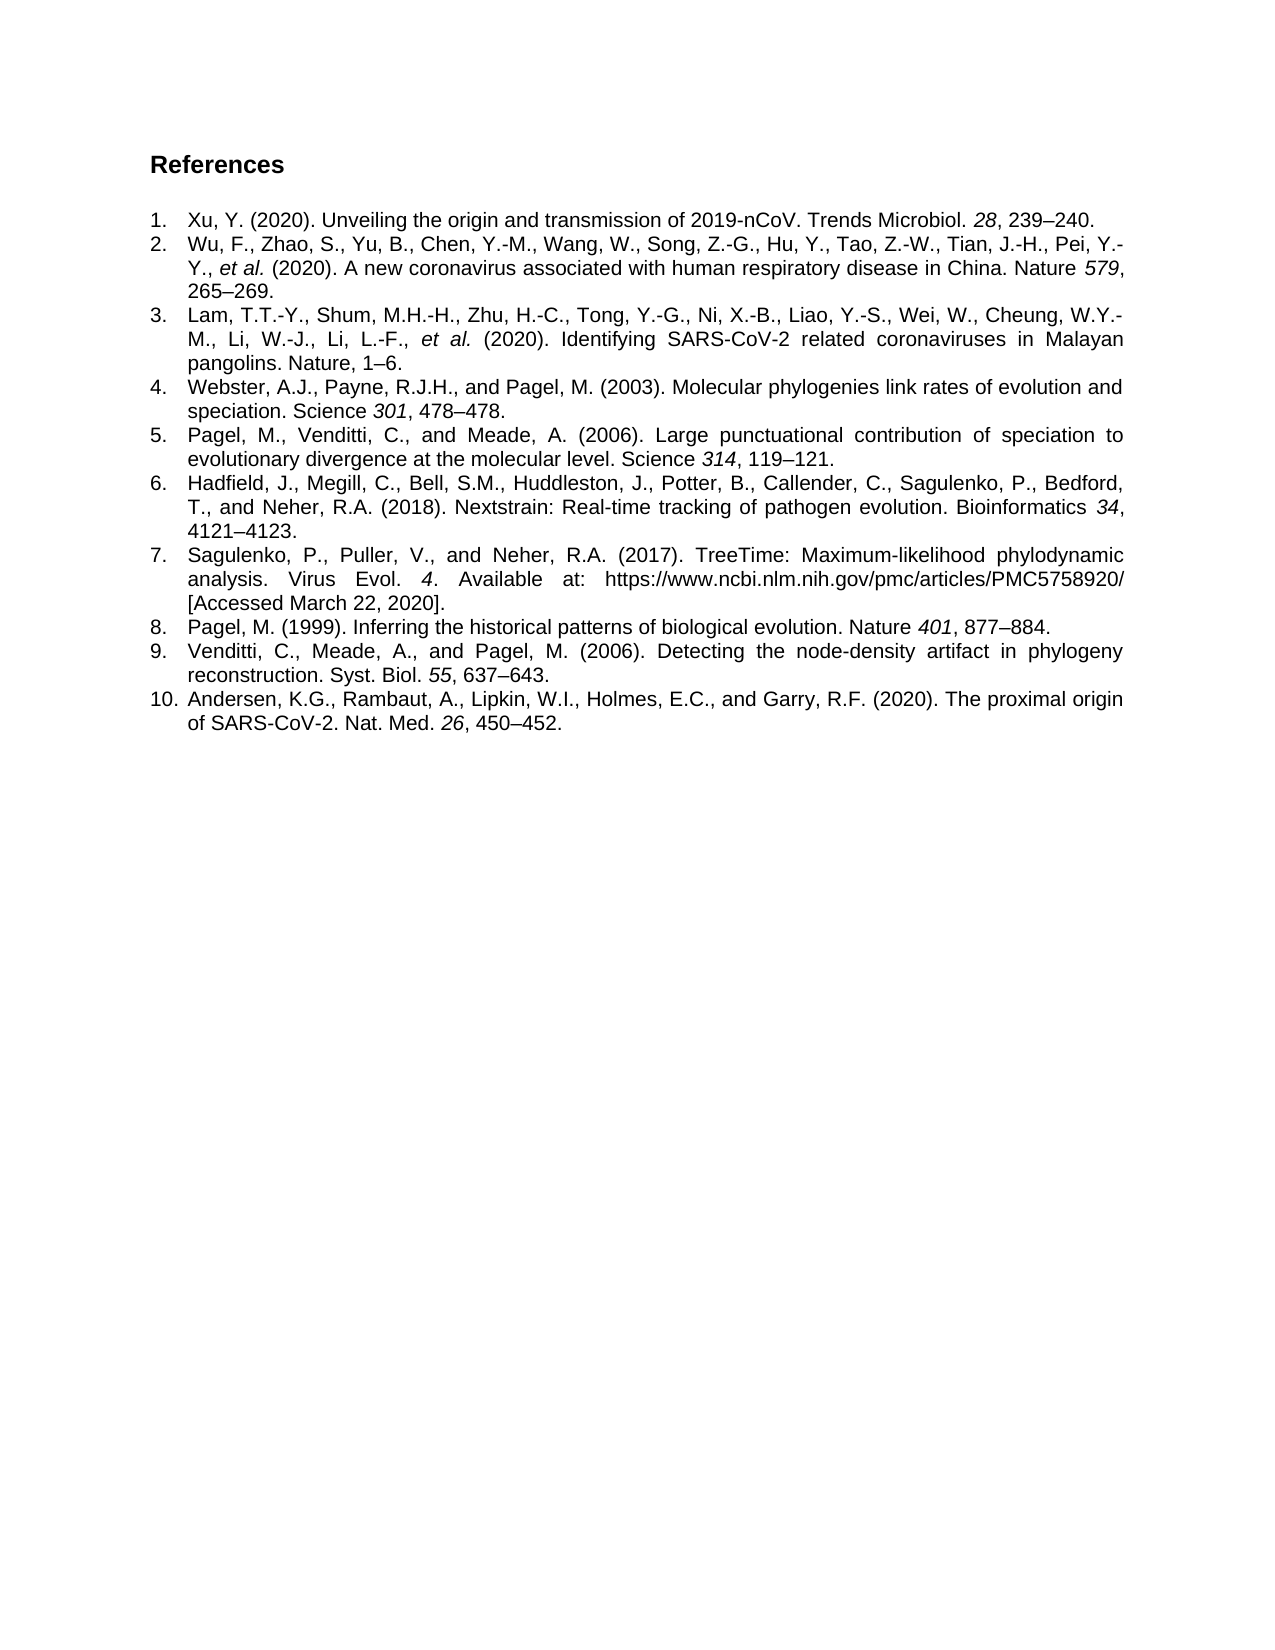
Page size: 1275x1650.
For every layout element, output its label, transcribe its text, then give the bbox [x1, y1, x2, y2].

text 10. Andersen, K.G., Rambaut, A., Lipkin, W.I., Holmes, E.C., and Garry, R.F. (2020). The proximal origin of SARS-CoV-2. Nat. Med. 26, 450–452. [150, 687, 1125, 734]
text 9. Venditti, C., Meade, A., and Pagel, M. (2006). Detecting the node-density artifact in phylogeny reconstruction. Syst. Biol. 55, 637–643. [150, 639, 1125, 687]
text 6. Hadfield, J., Megill, C., Bell, S.M., Huddleston, J., Potter, B., Callender, C., Sagulenko, P., Bedford, T., and Neher, R.A. (2018). Nextstrain: Real-time tracking of pathogen evolution. Bioinformatics 34, 4121–4123. [150, 471, 1125, 543]
text 5. Pagel, M., Venditti, C., and Meade, A. (2006). Large punctuational contribution of speciation to evolutionary divergence at the molecular level. Science 314, 119–121. [150, 423, 1125, 471]
text 4. Webster, A.J., Payne, R.J.H., and Pagel, M. (2003). Molecular phylogenies link rates of evolution and speciation. Science 301, 478–478. [150, 375, 1125, 423]
text 3. Lam, T.T.-Y., Shum, M.H.-H., Zhu, H.-C., Tong, Y.-G., Ni, X.-B., Liao, Y.-S., Wei, W., Cheung, W.Y.-M., Li, W.-J., Li, L.-F., et al. (2020). Identifying SARS-CoV-2 related coronaviruses in Malayan pangolins. Nature, 1–6. [150, 303, 1125, 375]
text 2. Wu, F., Zhao, S., Yu, B., Chen, Y.-M., Wang, W., Song, Z.-G., Hu, Y., Tao, Z.-W., Tian, J.-H., Pei, Y.-Y., et al. (2020). A new coronavirus associated with human respiratory disease in China. Nature 579, 265–269. [150, 231, 1125, 303]
text 7. Sagulenko, P., Puller, V., and Neher, R.A. (2017). TreeTime: Maximum-likelihood phylodynamic analysis. Virus Evol. 4. Available at: https://www.ncbi.nlm.nih.gov/pmc/articles/PMC5758920/ [Accessed March 22, 2020]. [150, 543, 1125, 615]
text 1. Xu, Y. (2020). Unveiling the origin and transmission of 2019-nCoV. Trends Microbiol. 28, 239–240. [150, 207, 1125, 231]
text References [150, 150, 1125, 179]
text 8. Pagel, M. (1999). Inferring the historical patterns of biological evolution. Nature 401, 877–884. [150, 615, 1125, 639]
